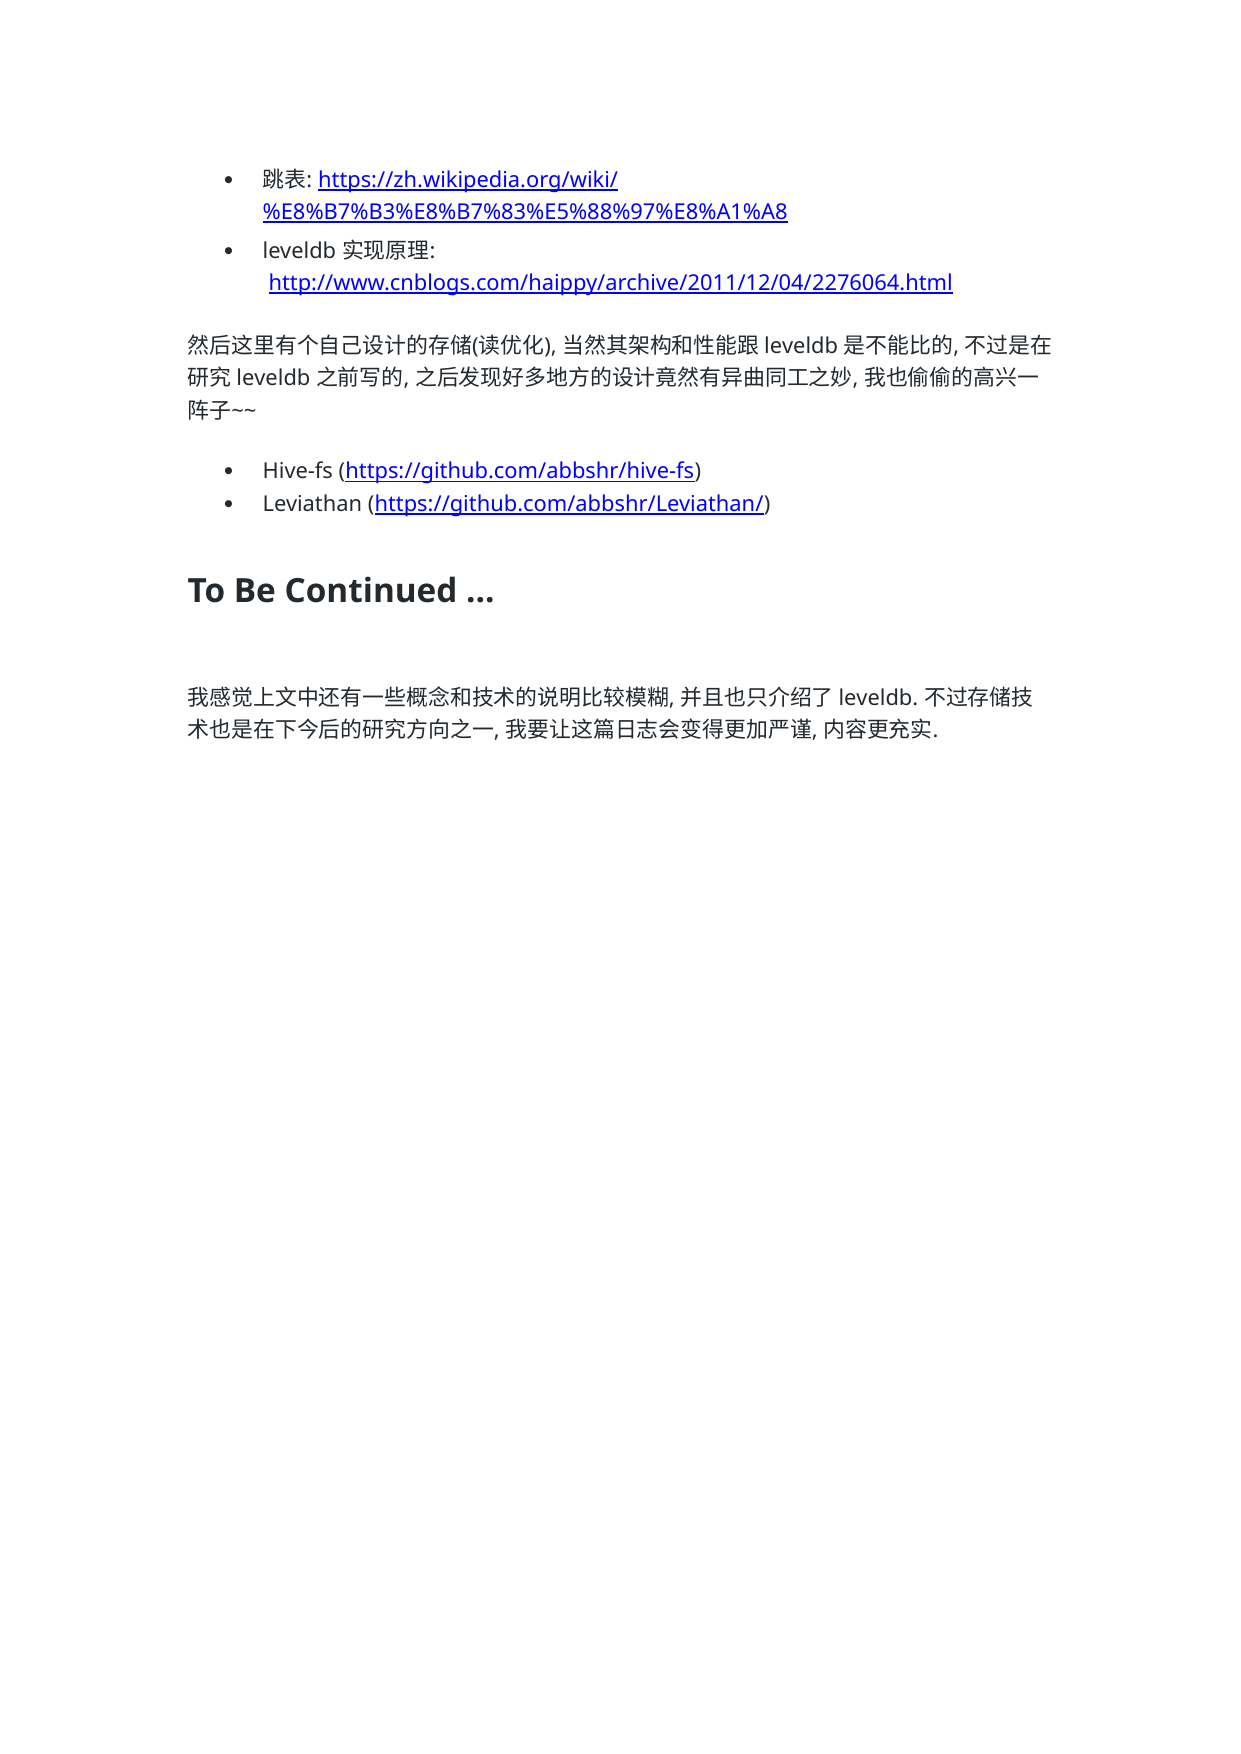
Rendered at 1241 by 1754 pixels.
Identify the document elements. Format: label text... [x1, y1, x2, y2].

text 我感觉上文中还有一些概念和技术的说明比较模糊, 并且也只介绍了 leveldb. 不过存储技术也是在下今后的研究方向之一, 我要让这篇日志会变得更加严谨, 内容更充实. [187, 680, 1053, 745]
text 然后这里有个自己设计的存储(读优化), 当然其架构和性能跟 leveldb 是不能比的, 不过是在研究 leveldb 之前写的, 之后发现好多地方的设计竟然有异曲同工之妙, 我也偷偷的高兴一阵子~~ [187, 327, 1053, 425]
list 跳表: https://zh.wikipedia.org/wiki/%E8%B7%B3%E8%B7%83%E5%88%97%E8%A1%A8 [225, 162, 1053, 227]
subtitle To Be Continued … [187, 557, 1053, 622]
list leveldb 实现原理: http://www.cnblogs.com/haippy/archive/2011/12/04/2276064.html [225, 233, 1053, 298]
list Hive-fs (https://github.com/abbshr/hive-fs) [225, 454, 1053, 487]
list Leviathan (https://github.com/abbshr/Leviathan/) [225, 487, 1053, 519]
